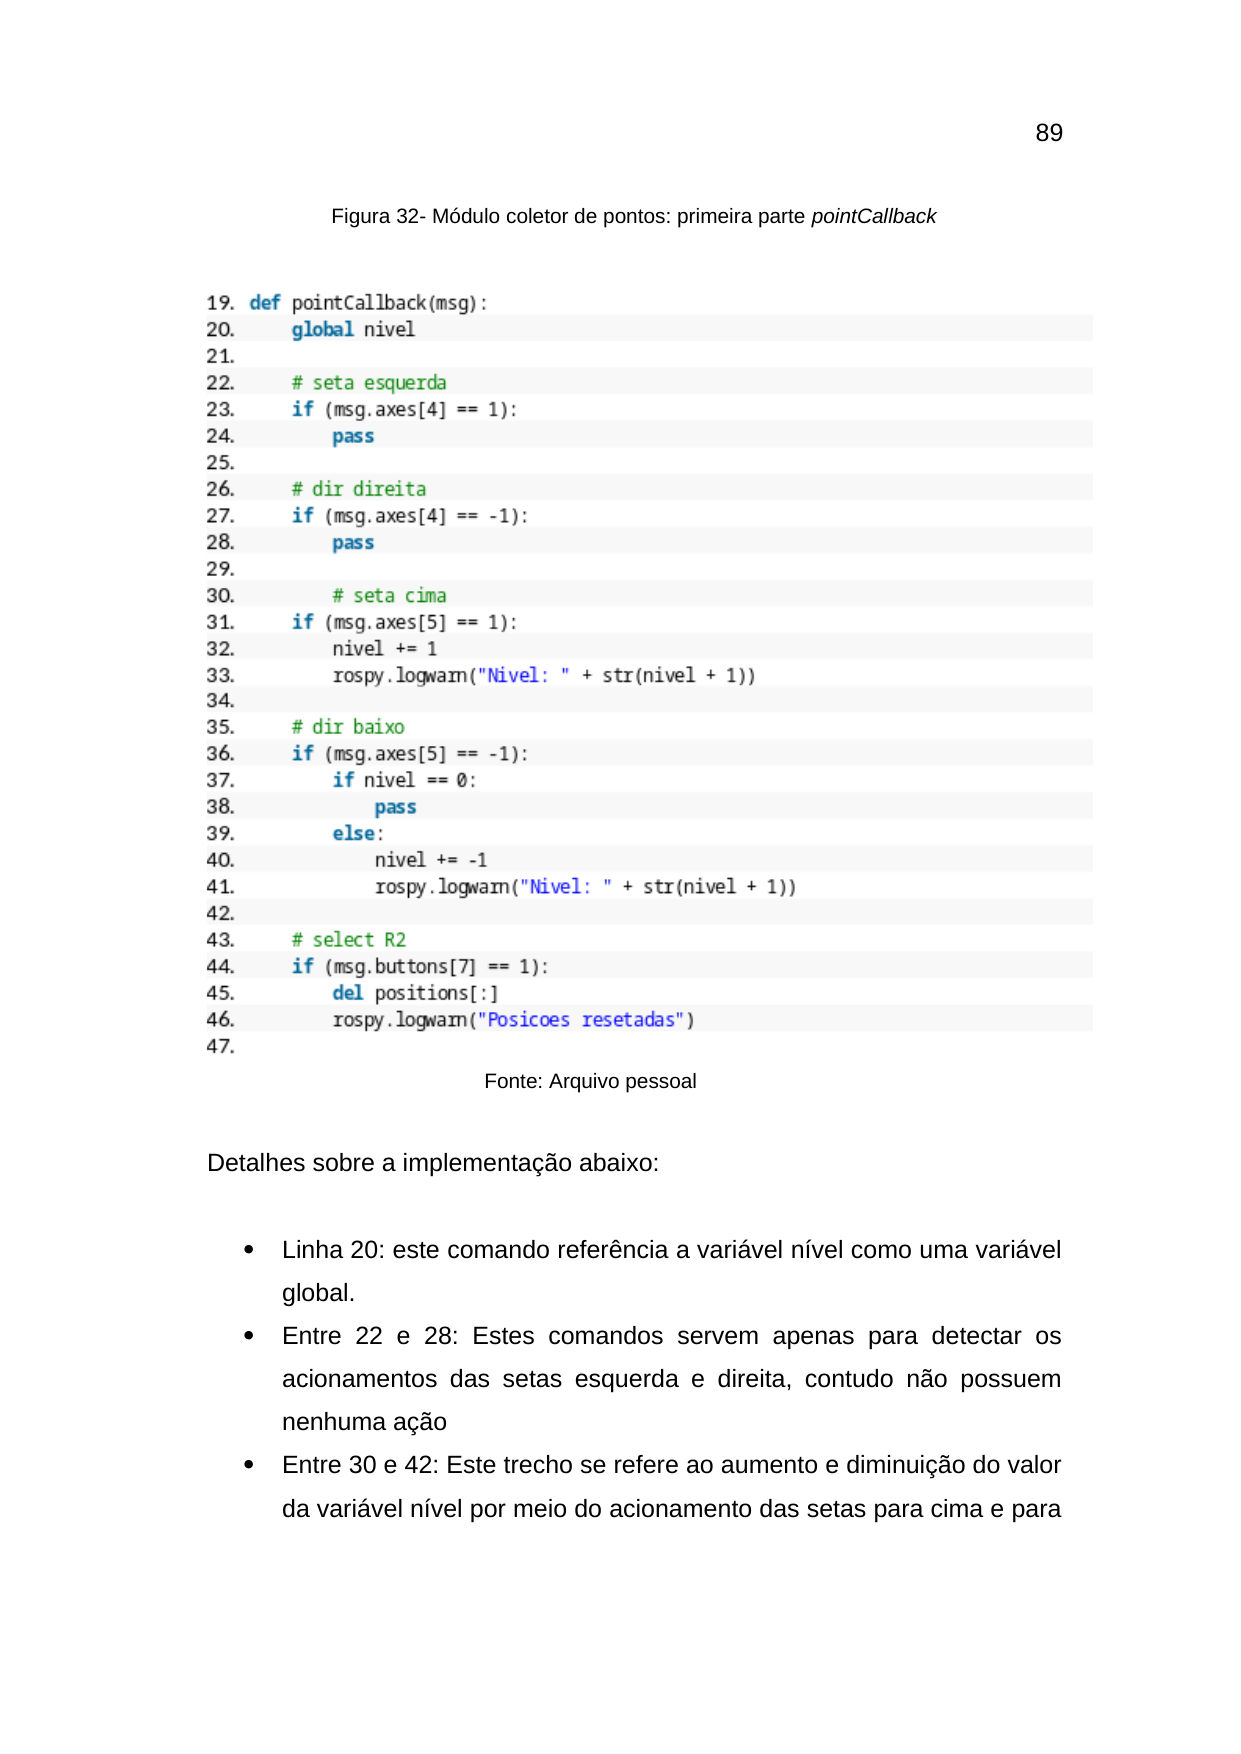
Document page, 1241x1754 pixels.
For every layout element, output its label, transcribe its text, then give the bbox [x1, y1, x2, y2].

list Linha 20: este comando referência a variável nível como uma variável global. [244, 1235, 1063, 1307]
text Fonte: Arquivo pessoal [118, 289, 1063, 1093]
text Figura 32- Módulo coletor de pontos: primeira parte pointCallback [118, 204, 1063, 228]
list Entre 22 e 28: Estes comandos servem apenas para detectar os acionamentos das setas esquerda e direita, contudo não possuem nenhuma ação [244, 1321, 1063, 1436]
text Detalhes sobre a implementação abaixo: [118, 1148, 1063, 1177]
